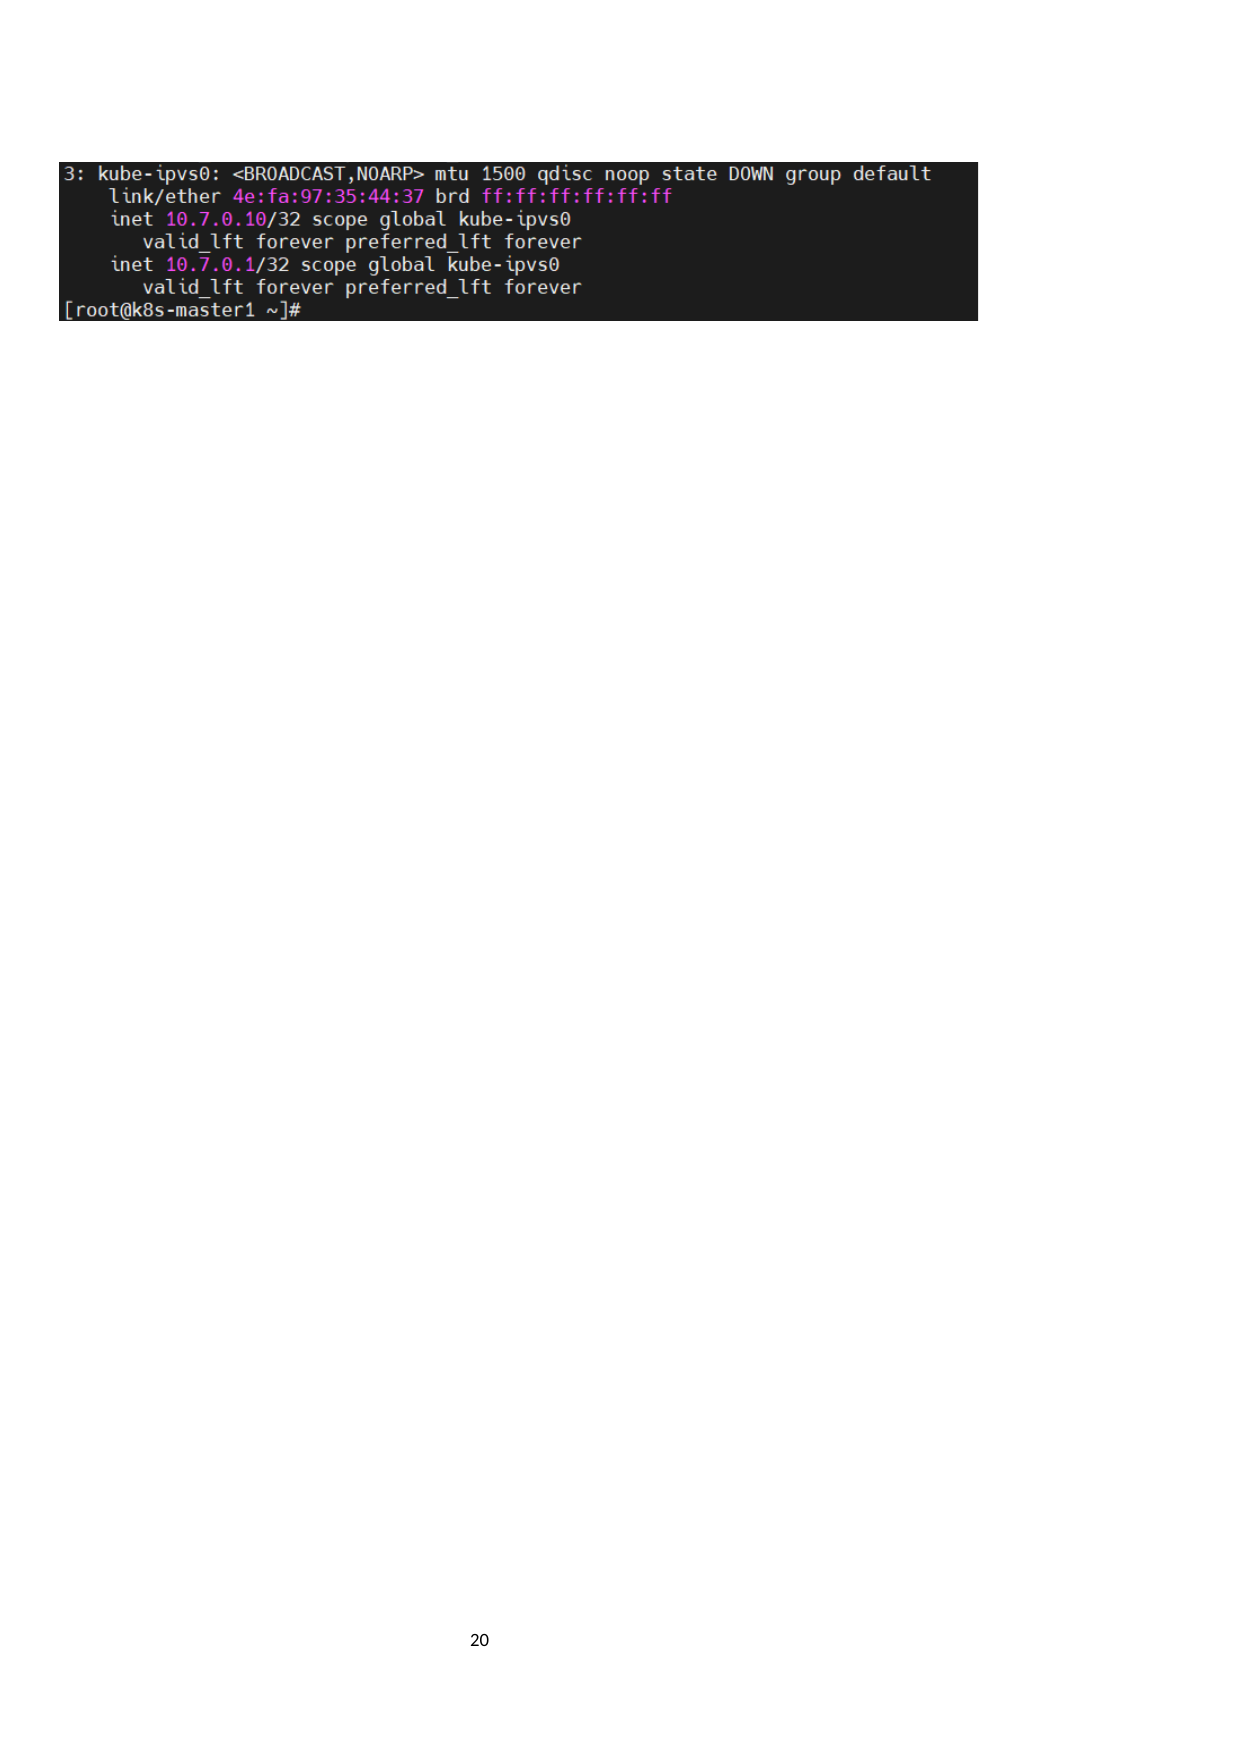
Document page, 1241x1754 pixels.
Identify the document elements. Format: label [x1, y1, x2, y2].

picture [59, 162, 979, 321]
